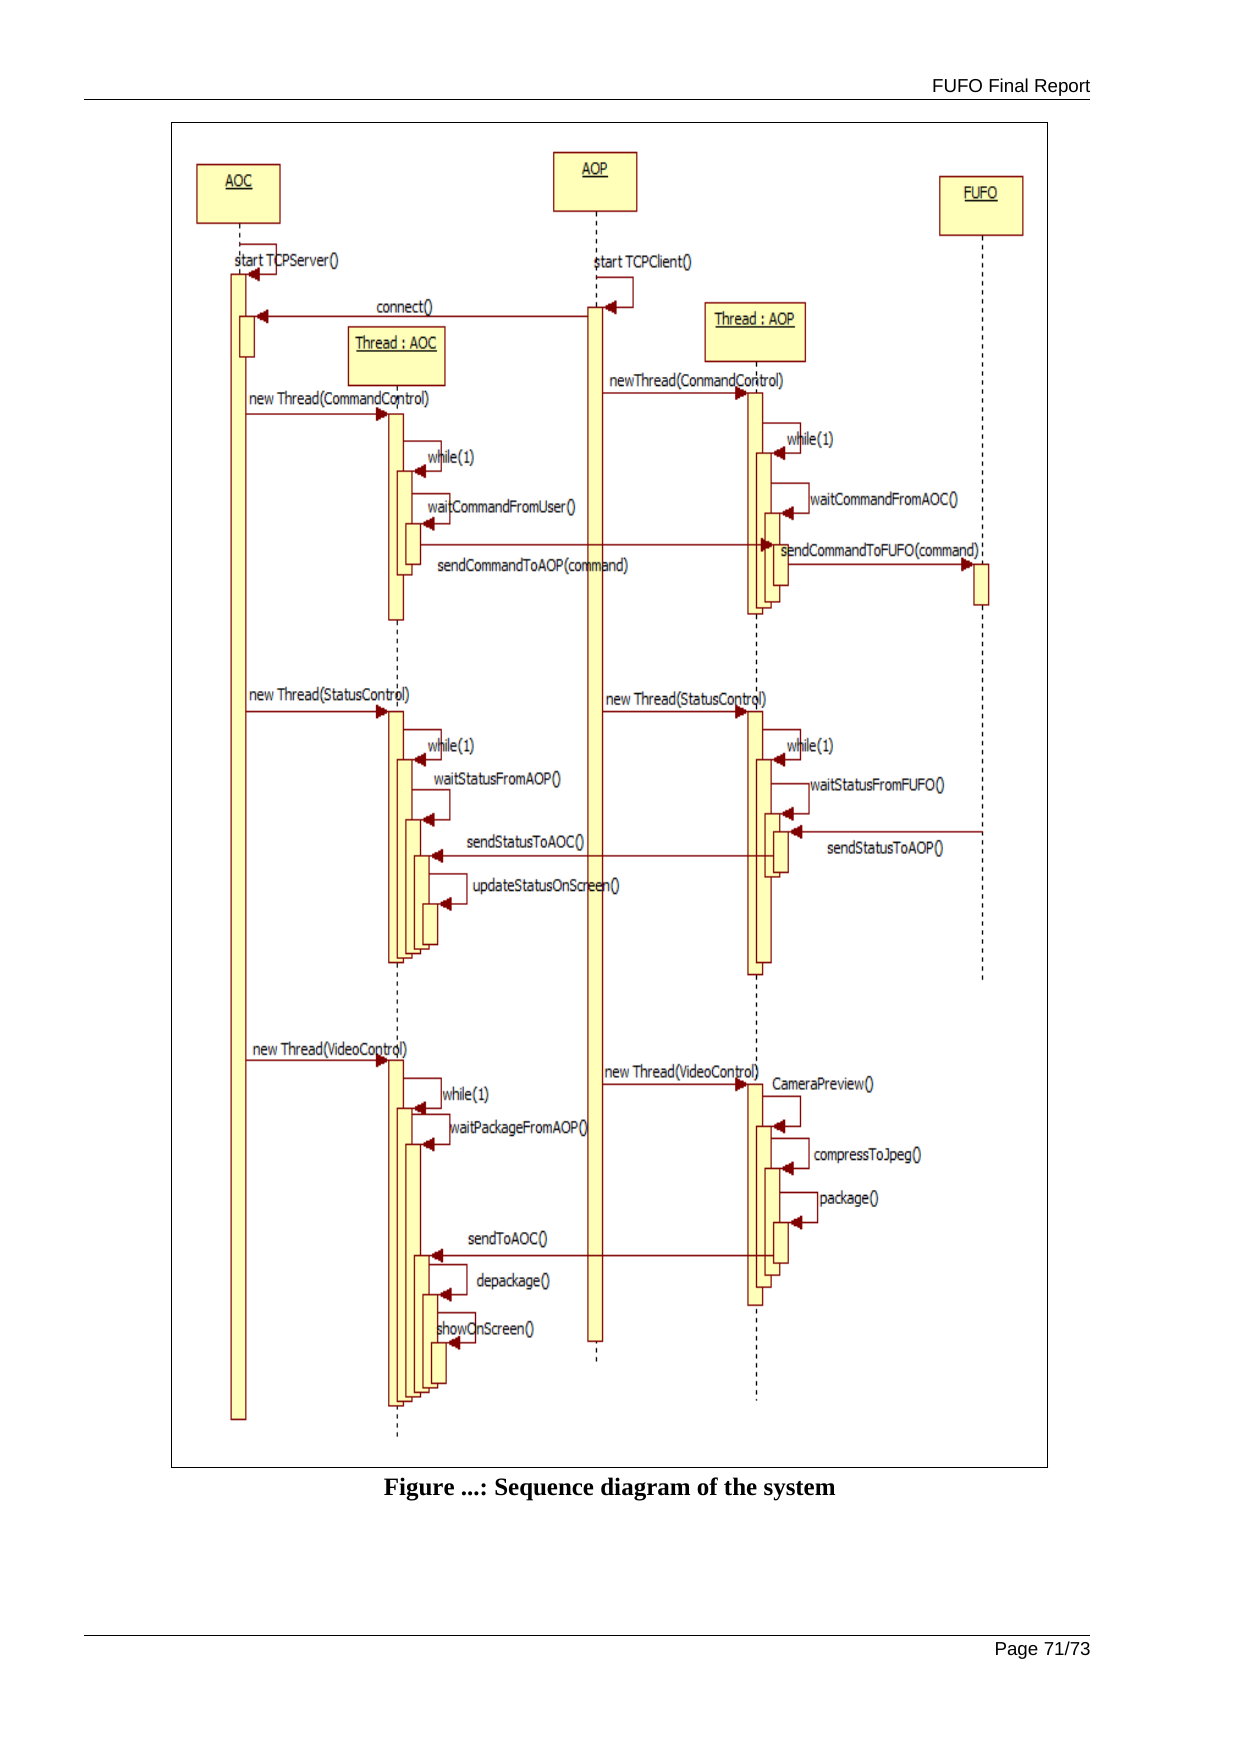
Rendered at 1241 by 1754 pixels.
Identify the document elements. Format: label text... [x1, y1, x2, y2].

list Figure ...: Sequence diagram of the system [84, 1472, 1090, 1500]
picture [172, 123, 1047, 1467]
